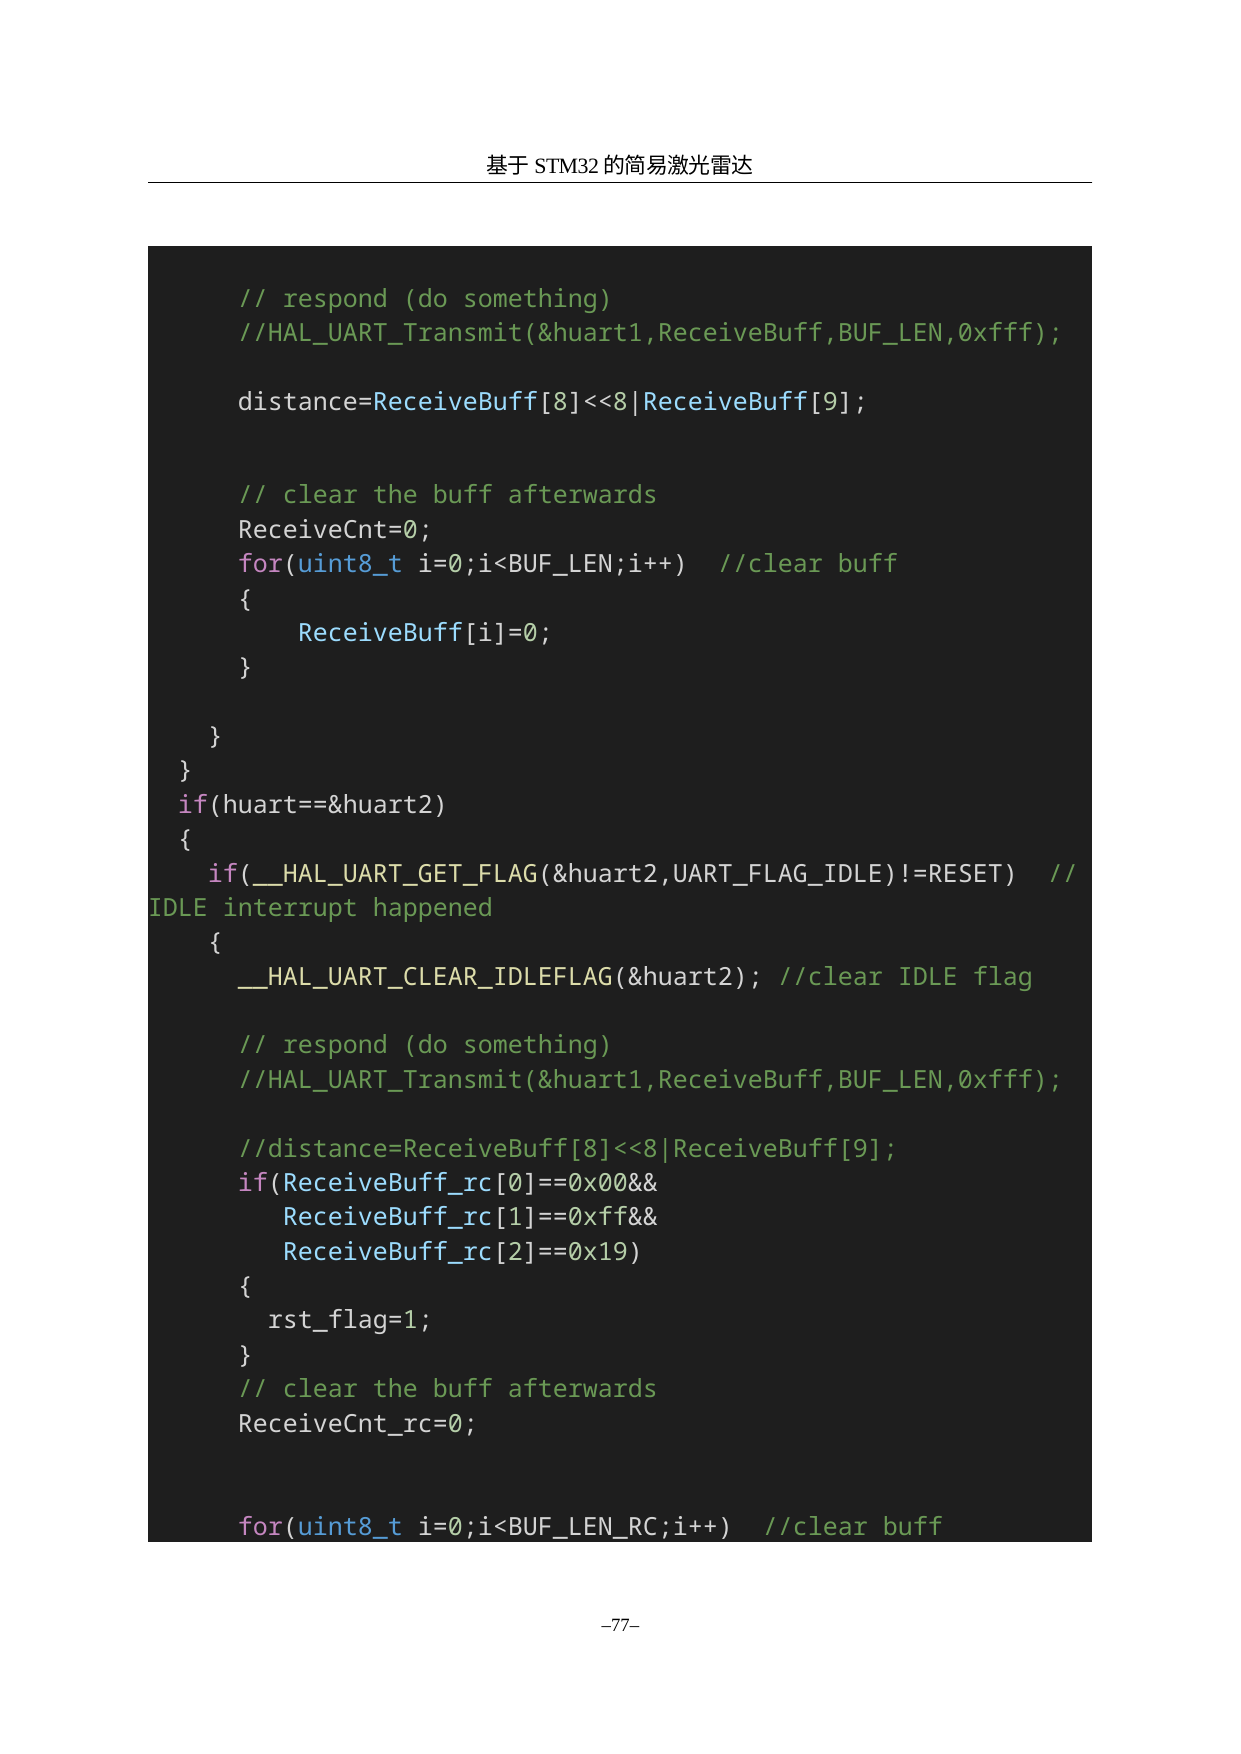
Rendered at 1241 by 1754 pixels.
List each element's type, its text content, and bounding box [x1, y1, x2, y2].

text distance=ReceiveBuff[8]<<8|ReceiveBuff[9]; [148, 383, 1092, 417]
text } [148, 752, 1092, 786]
text { [148, 924, 1092, 958]
text if(__HAL_UART_GET_FLAG(&huart2,UART_FLAG_IDLE)!=RESET) // IDLE interrupt happened [148, 855, 1092, 924]
text __HAL_UART_CLEAR_IDLEFLAG(&huart2); //clear IDLE flag [148, 958, 1092, 992]
text // clear the buff afterwards [148, 1371, 1092, 1405]
text if(ReceiveBuff_rc[0]==0x00&& [148, 1164, 1092, 1199]
text //distance=ReceiveBuff[8]<<8|ReceiveBuff[9]; [148, 1130, 1092, 1164]
text // respond (do something) [148, 280, 1092, 314]
text { [148, 580, 1092, 614]
text for(uint8_t i=0;i<BUF_LEN_RC;i++) //clear buff [148, 1508, 1092, 1542]
text // respond (do something) [148, 1027, 1092, 1061]
text } [148, 1336, 1092, 1371]
text ReceiveBuff[i]=0; [148, 614, 1092, 649]
text //HAL_UART_Transmit(&huart1,ReceiveBuff,BUF_LEN,0xfff); [148, 1061, 1092, 1096]
text for(uint8_t i=0;i<BUF_LEN;i++) //clear buff [148, 546, 1092, 580]
text ReceiveBuff_rc[2]==0x19) [148, 1233, 1092, 1267]
text ReceiveCnt=0; [148, 511, 1092, 546]
text ReceiveBuff_rc[1]==0xff&& [148, 1199, 1092, 1233]
text { [148, 821, 1092, 855]
text // clear the buff afterwards [148, 477, 1092, 511]
text ReceiveCnt_rc=0; [148, 1405, 1092, 1439]
text //HAL_UART_Transmit(&huart1,ReceiveBuff,BUF_LEN,0xfff); [148, 314, 1092, 349]
text if(huart==&huart2) [148, 786, 1092, 821]
text rst_flag=1; [148, 1302, 1092, 1336]
text { [148, 1267, 1092, 1302]
text } [148, 717, 1092, 752]
text } [148, 649, 1092, 683]
